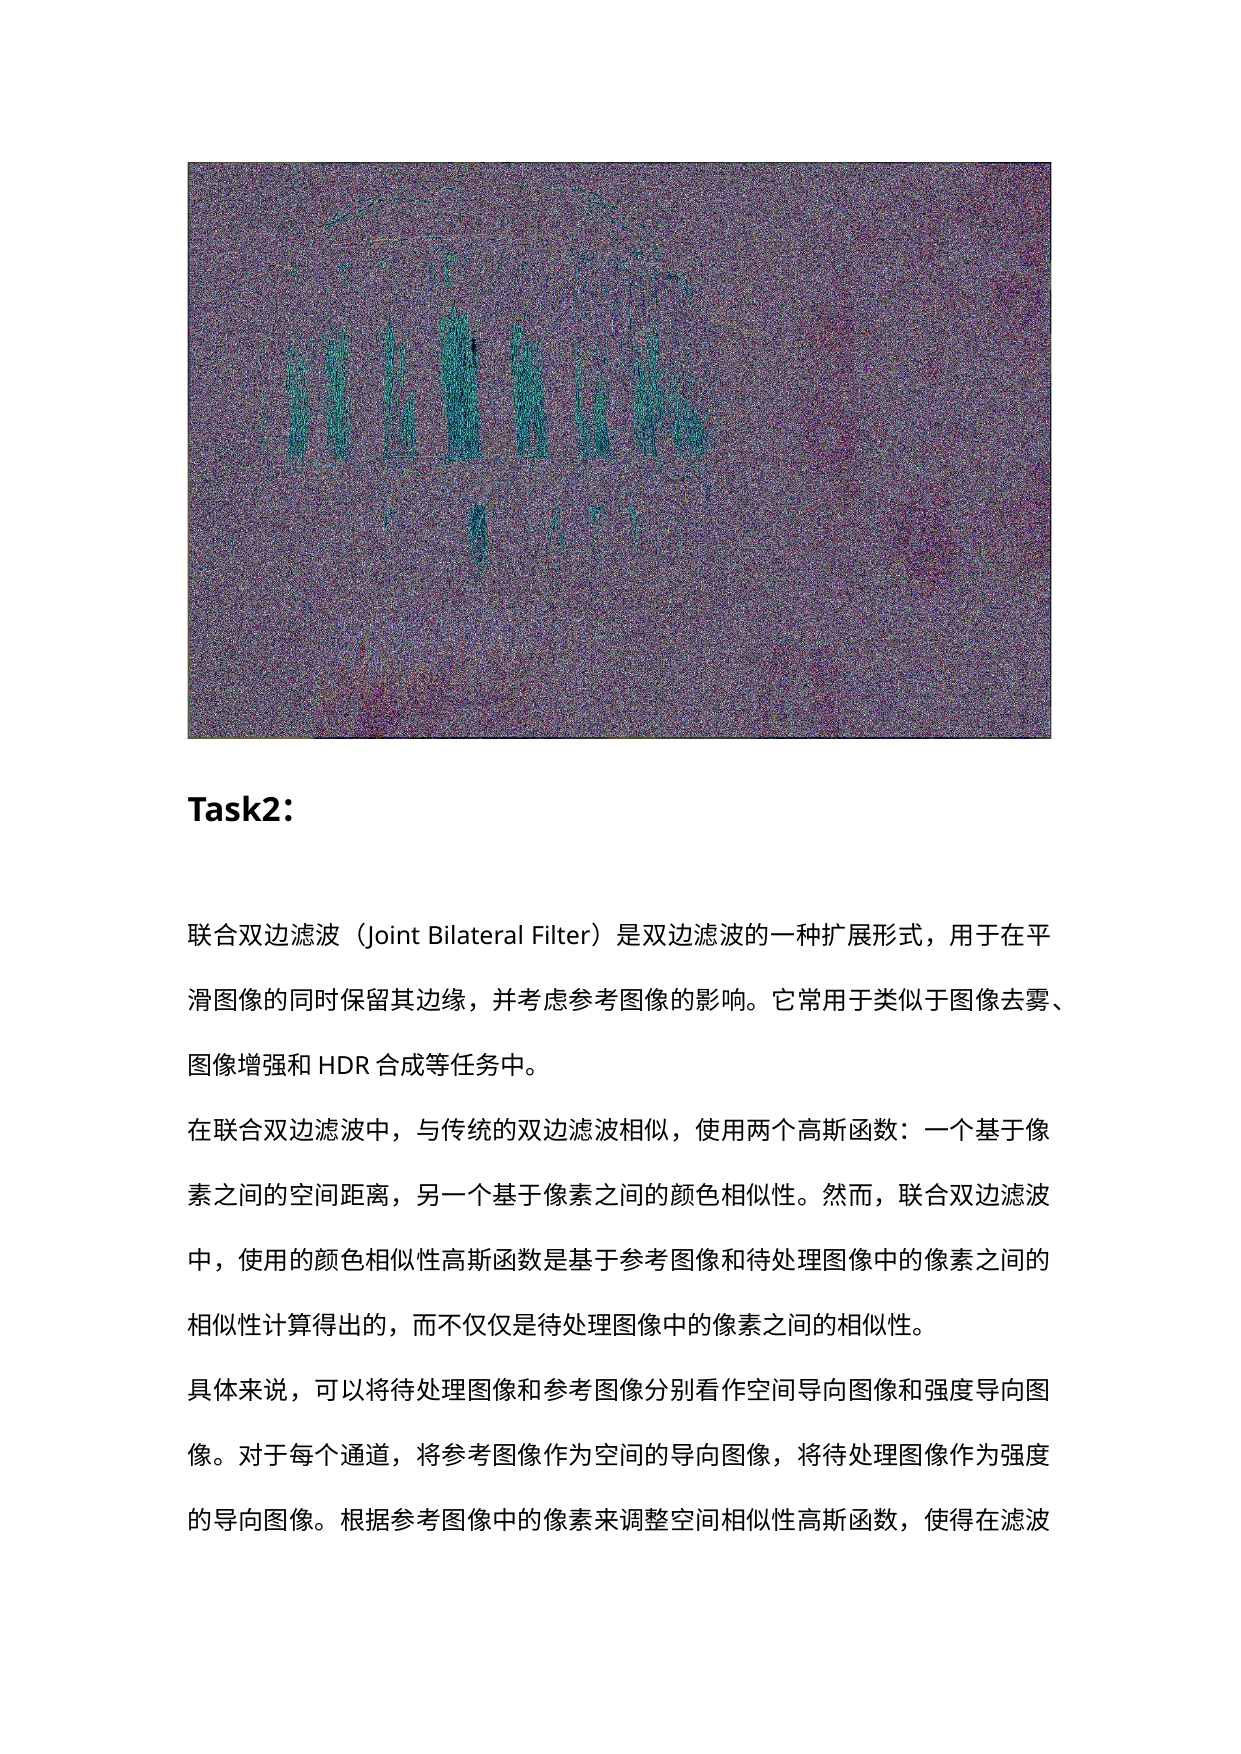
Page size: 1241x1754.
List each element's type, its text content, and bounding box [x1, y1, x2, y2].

subtitle Task2： [187, 774, 1053, 839]
picture [187, 162, 1052, 739]
text 联合双边滤波（Joint Bilateral Filter）是双边滤波的一种扩展形式，用于在平滑图像的同时保留其边缘，并考虑参考图像的影响。它常用于类似于图像去雾、图像增强和HDR合成等任务中。 [187, 901, 1053, 1096]
text 在联合双边滤波中，与传统的双边滤波相似，使用两个高斯函数：一个基于像素之间的空间距离，另一个基于像素之间的颜色相似性。然而，联合双边滤波中，使用的颜色相似性高斯函数是基于参考图像和待处理图像中的像素之间的相似性计算得出的，而不仅仅是待处理图像中的像素之间的相似性。 [187, 1096, 1053, 1356]
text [187, 1356, 1053, 1551]
